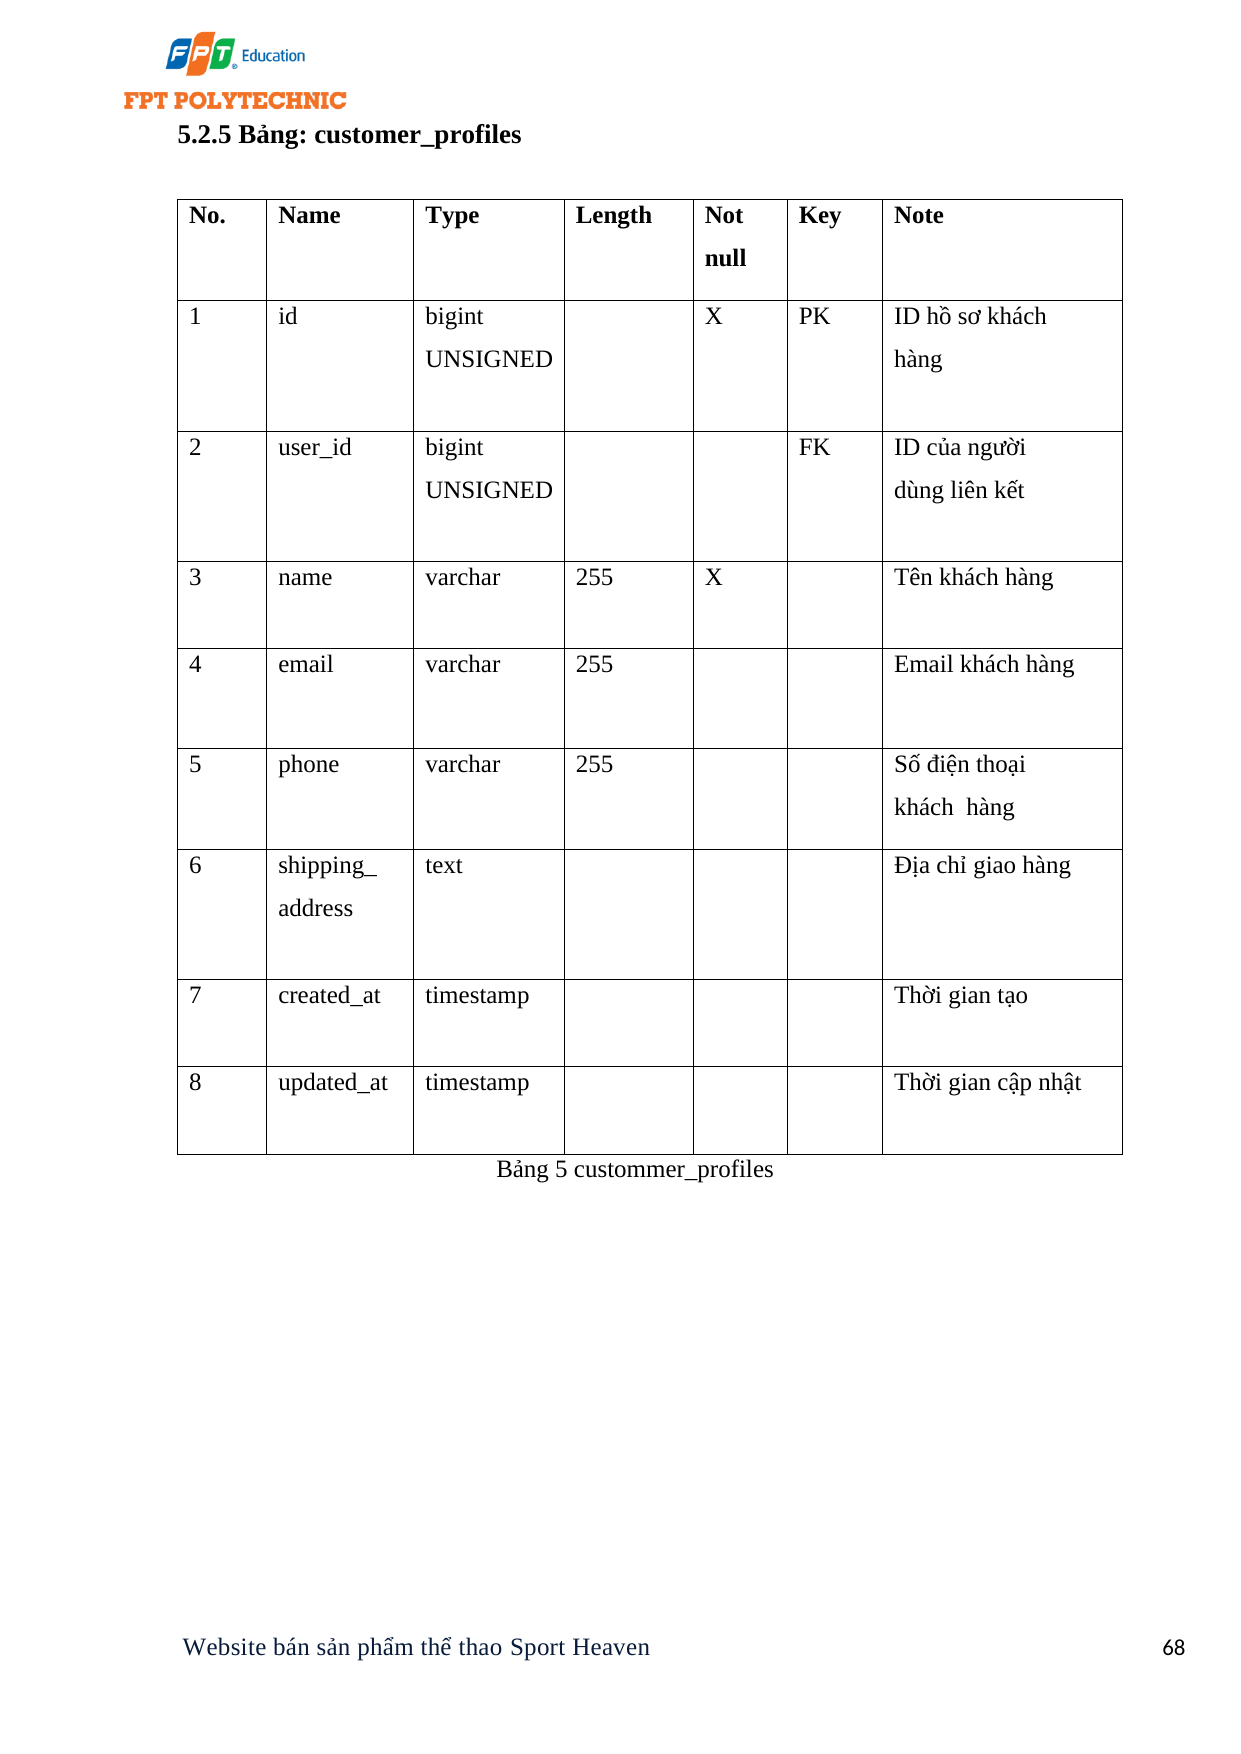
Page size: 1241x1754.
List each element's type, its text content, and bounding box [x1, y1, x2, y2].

table_cell name [267, 562, 413, 648]
table_cell ID của người dùng liên kết [883, 432, 1122, 561]
picture [116, 24, 354, 116]
table_cell ID hồ sơ khách hàng [883, 301, 1122, 431]
table_cell 255 [565, 562, 693, 648]
table_cell [565, 850, 693, 979]
table_cell [788, 562, 882, 648]
table_cell 1 [178, 301, 266, 431]
table_cell 7 [178, 980, 266, 1066]
table_cell PK [788, 301, 882, 431]
table_cell [788, 850, 882, 979]
table_cell [694, 432, 787, 561]
table_cell created_at [267, 980, 413, 1066]
table_cell [565, 301, 693, 431]
table_cell bigint UNSIGNED [414, 432, 564, 561]
table_header Type [414, 200, 564, 300]
table_cell Địa chỉ giao hàng [883, 850, 1122, 979]
table_cell Thời gian tạo [883, 980, 1122, 1066]
table_cell varchar [414, 649, 564, 748]
table_cell timestamp [414, 1067, 564, 1153]
table_cell varchar [414, 749, 564, 849]
table_cell [788, 1067, 882, 1153]
table_cell X [694, 562, 787, 648]
table_cell text [414, 850, 564, 979]
text Bảng 5 custommer_profiles [177, 1155, 1092, 1183]
table_cell [565, 1067, 693, 1153]
table_header No. [178, 200, 266, 300]
table_cell Thời gian cập nhật [883, 1067, 1122, 1153]
table_cell email [267, 649, 413, 748]
table_cell timestamp [414, 980, 564, 1066]
table_cell phone [267, 749, 413, 849]
table_cell 5 [178, 749, 266, 849]
table_cell 8 [178, 1067, 266, 1153]
table_cell shipping_ address [267, 850, 413, 979]
table_header Not null [694, 200, 787, 300]
table_cell 4 [178, 649, 266, 748]
table_cell [694, 1067, 787, 1153]
table_cell 3 [178, 562, 266, 648]
table_cell Số điện thoại khách hàng [883, 749, 1122, 849]
table_header Note [883, 200, 1122, 300]
table_cell Tên khách hàng [883, 562, 1122, 648]
table_cell [788, 980, 882, 1066]
table_cell [565, 432, 693, 561]
table_cell [788, 649, 882, 748]
table_cell FK [788, 432, 882, 561]
table_header Key [788, 200, 882, 300]
table_cell X [694, 301, 787, 431]
table_cell 255 [565, 649, 693, 748]
table_header Name [267, 200, 413, 300]
table_cell user_id [267, 432, 413, 561]
table_cell id [267, 301, 413, 431]
subtitle Bảng: customer_profiles [177, 118, 1092, 149]
table_cell [694, 850, 787, 979]
table_cell 2 [178, 432, 266, 561]
table_cell 6 [178, 850, 266, 979]
table_cell [694, 980, 787, 1066]
table_cell [694, 749, 787, 849]
table_cell varchar [414, 562, 564, 648]
table_cell updated_at [267, 1067, 413, 1153]
table_cell bigint UNSIGNED [414, 301, 564, 431]
table_header Length [565, 200, 693, 300]
table_cell 255 [565, 749, 693, 849]
table_cell [694, 649, 787, 748]
table_cell [565, 980, 693, 1066]
table_cell [788, 749, 882, 849]
table_cell Email khách hàng [883, 649, 1122, 748]
